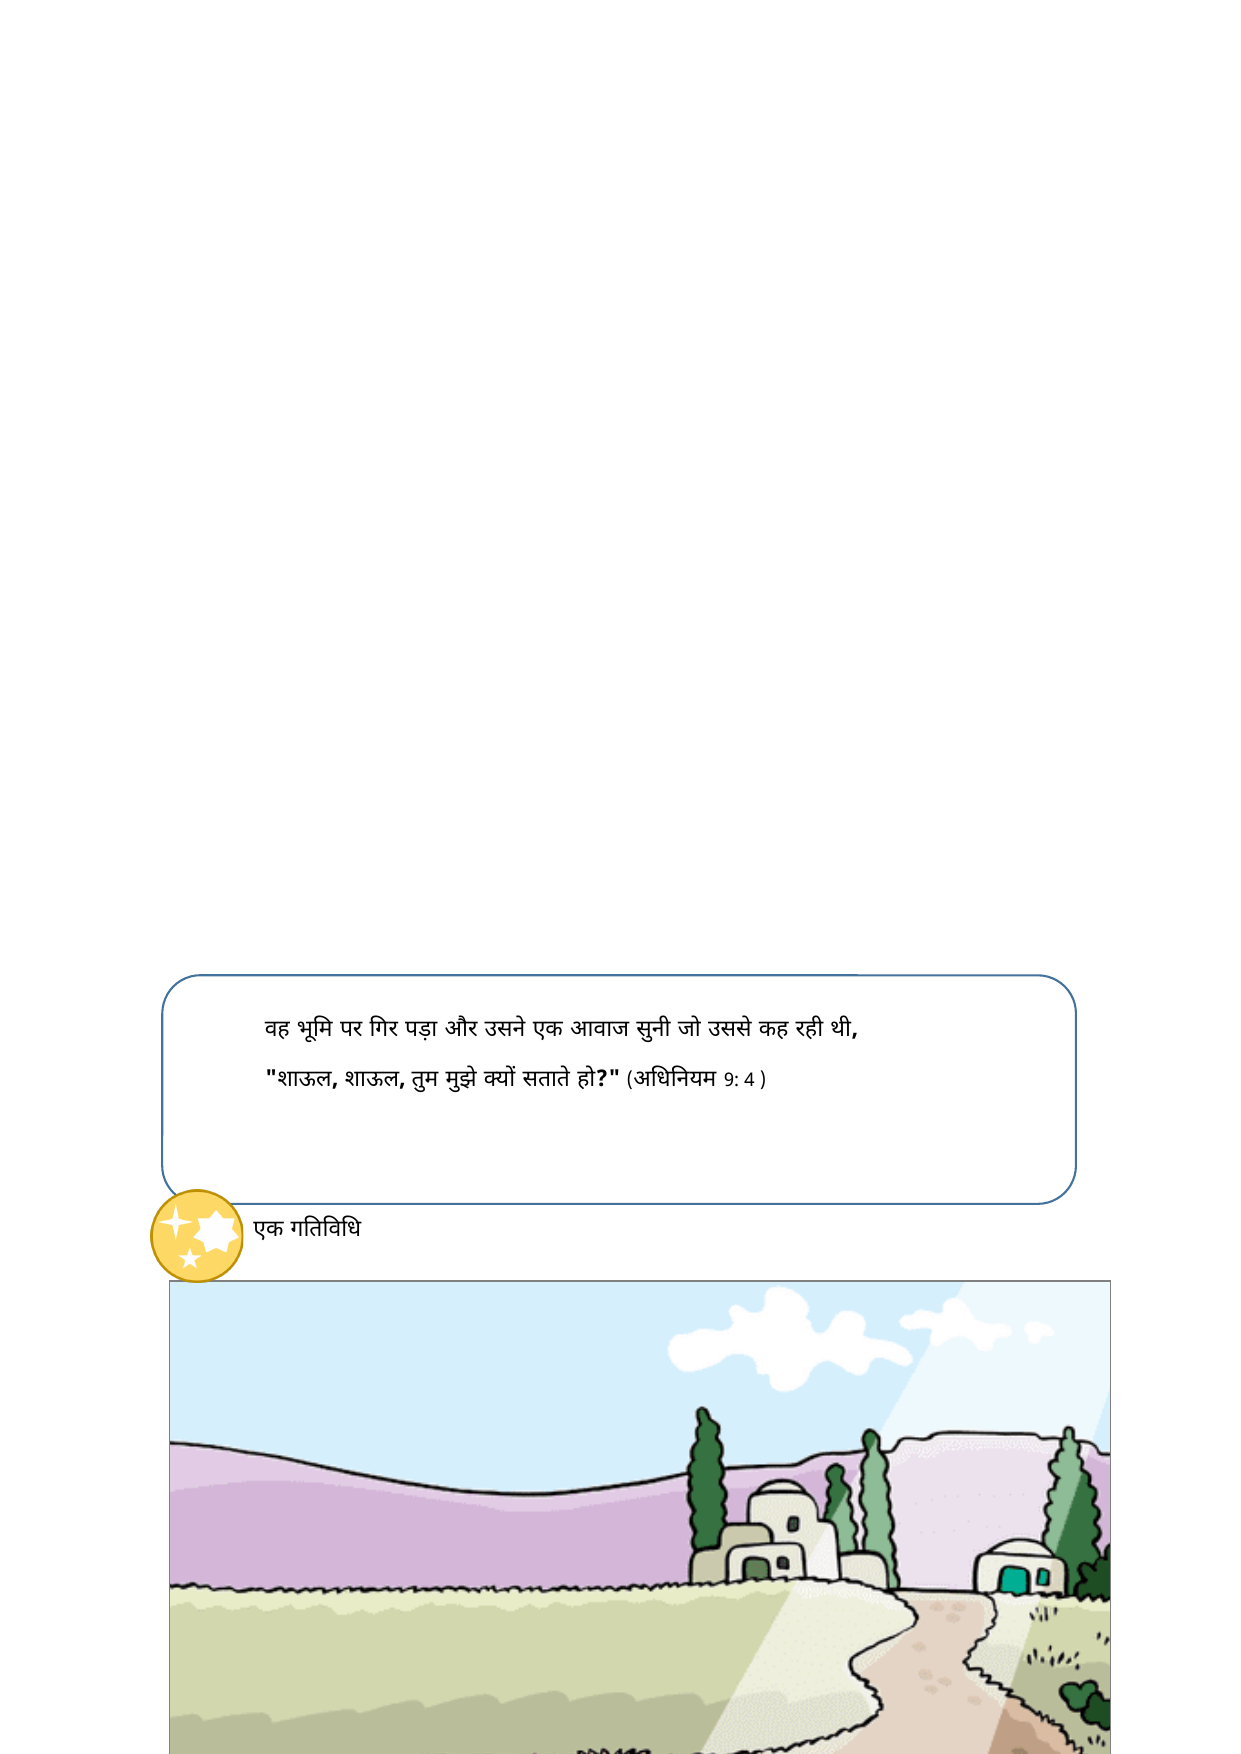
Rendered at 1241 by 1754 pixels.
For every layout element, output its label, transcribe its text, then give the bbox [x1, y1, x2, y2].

text वह भूमि पर गिर पड़ा और उसने एक आवाज सुनी जो उससे कह रही थी, [150, 1015, 1090, 1046]
text "शाऊल, शाऊल, तुम मुझे क्यों सताते हो?" (अधिनियम 9: 4 ) [150, 1065, 1090, 1096]
picture [150, 1189, 1110, 1754]
text एक गतिविधि [244, 1215, 1090, 1242]
